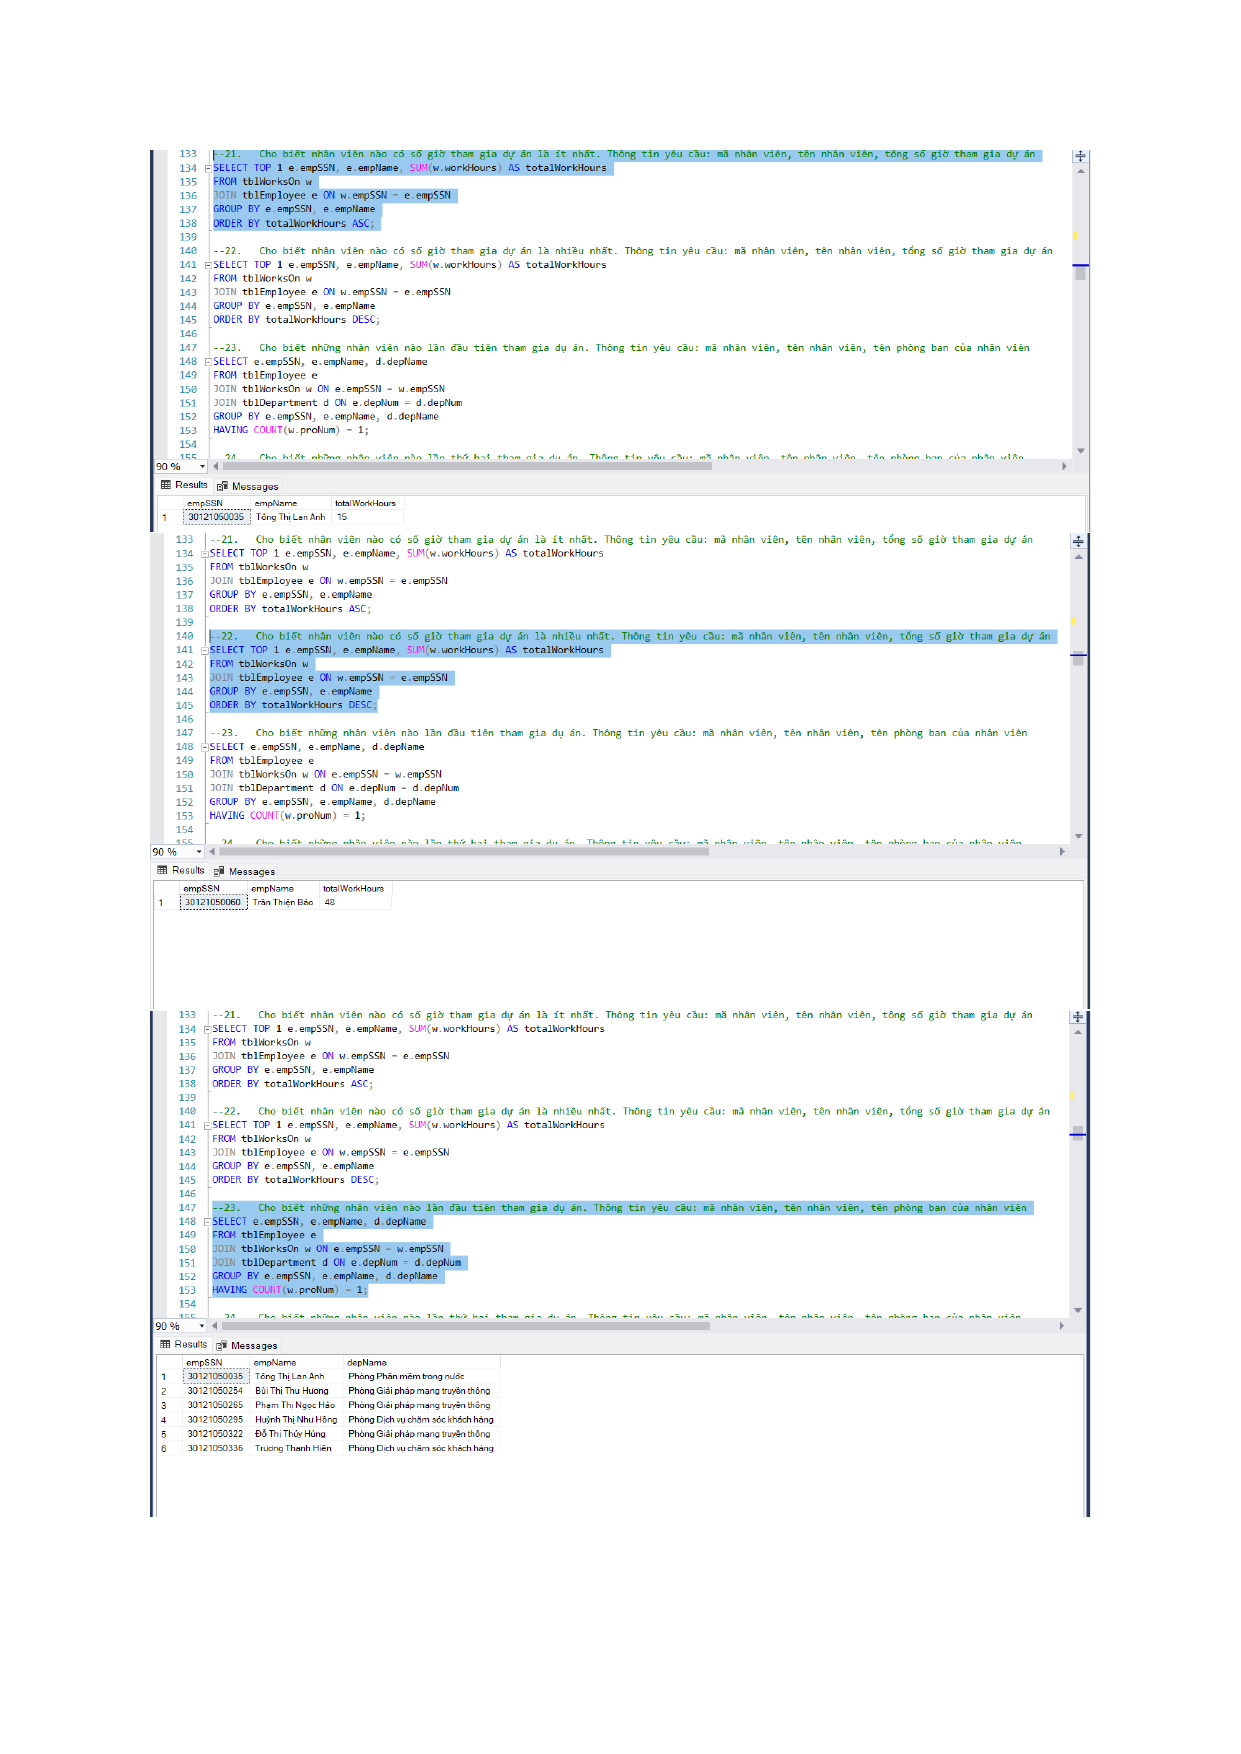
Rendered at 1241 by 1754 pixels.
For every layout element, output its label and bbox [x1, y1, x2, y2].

picture [150, 150, 1091, 532]
picture [150, 533, 1091, 1009]
picture [150, 1011, 1091, 1517]
